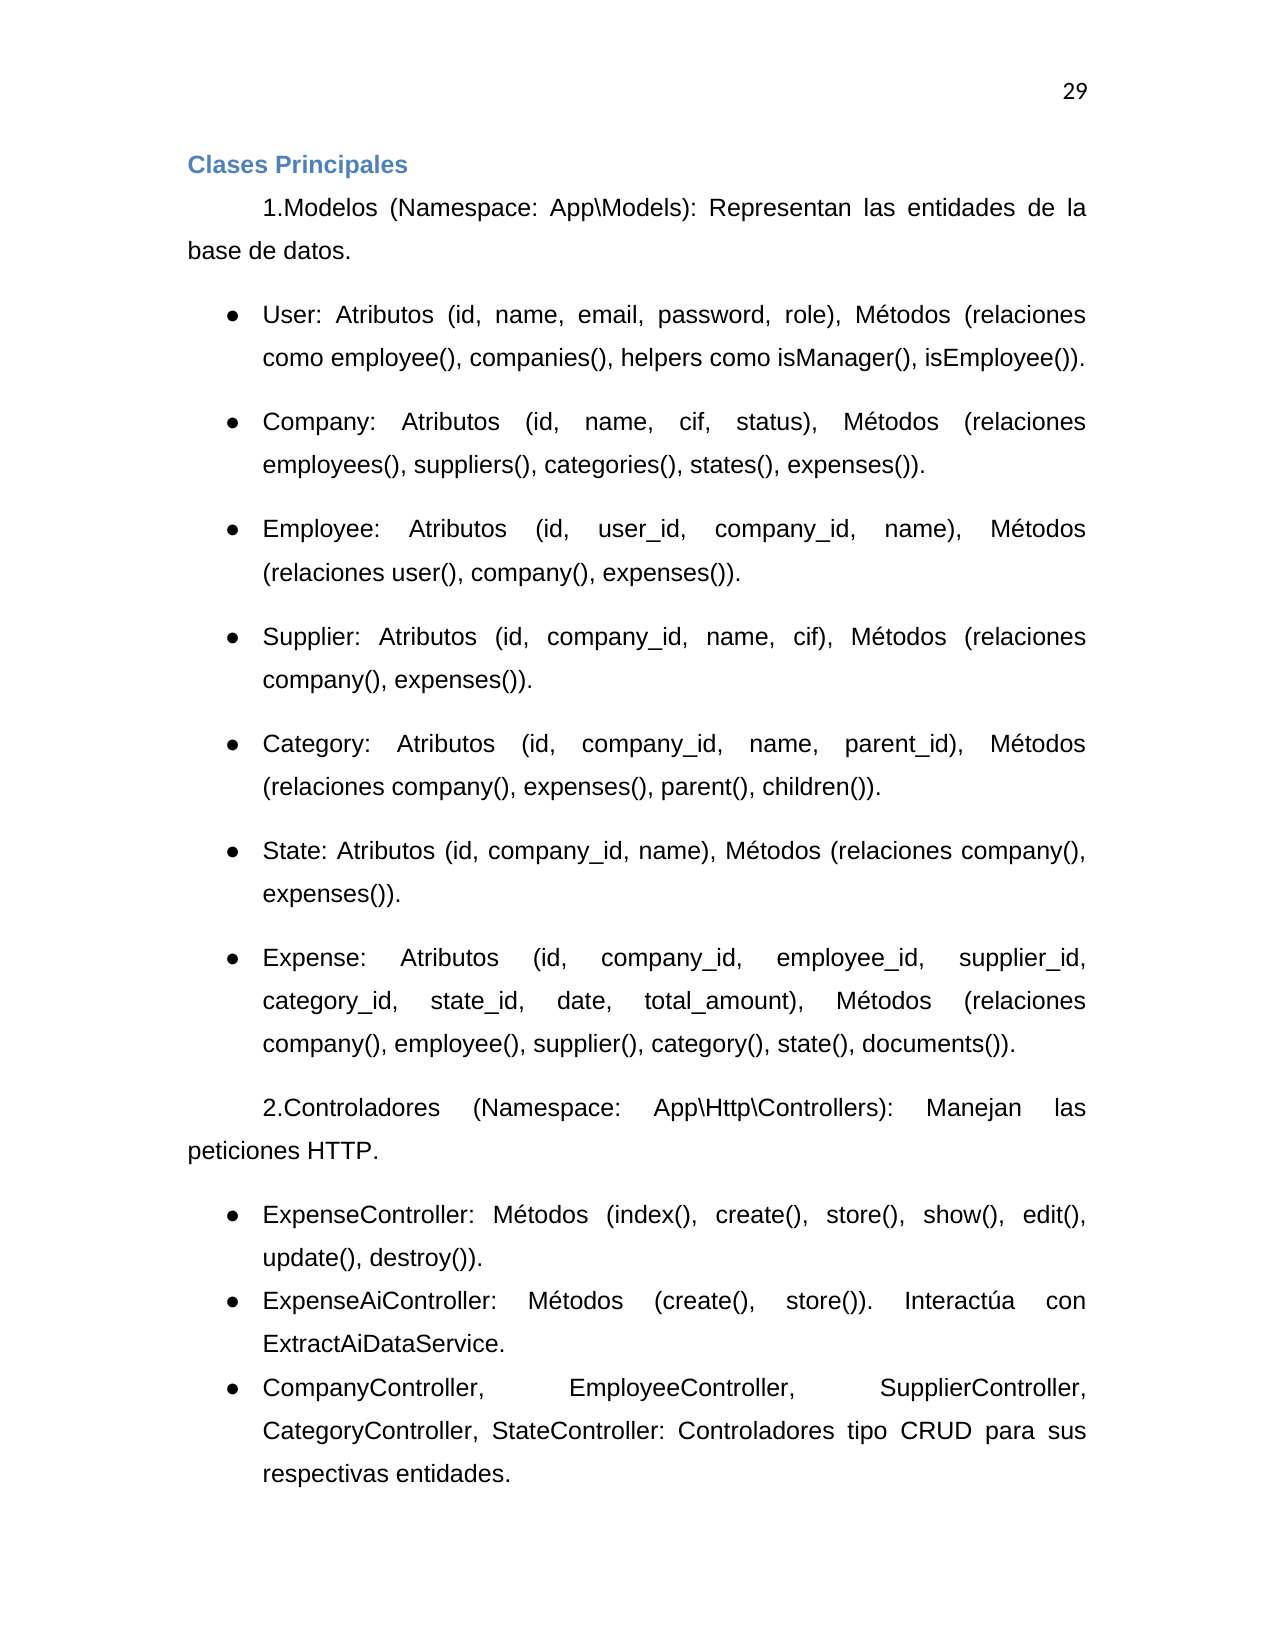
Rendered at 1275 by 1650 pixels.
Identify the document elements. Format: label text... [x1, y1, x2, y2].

text 2.Controladores (Namespace: App\Http\Controllers): Manejan las peticiones HTTP. [187, 1093, 1087, 1165]
list ExpenseAiController: Métodos (create(), store()). Interactúa con ExtractAiDataService. [225, 1286, 1087, 1358]
list Supplier: Atributos (id, company_id, name, cif), Métodos (relaciones company(), expenses()). [225, 621, 1087, 693]
list User: Atributos (id, name, email, password, role), Métodos (relaciones como employee(), companies(), helpers como isManager(), isEmployee()). [225, 300, 1087, 372]
list Company: Atributos (id, name, cif, status), Métodos (relaciones employees(), suppliers(), categories(), states(), expenses()). [225, 407, 1087, 479]
list Category: Atributos (id, company_id, name, parent_id), Métodos (relaciones company(), expenses(), parent(), children()). [225, 728, 1087, 800]
text 1.Modelos (Namespace: App\Models): Representan las entidades de la base de datos. [187, 193, 1087, 265]
list State: Atributos (id, company_id, name), Métodos (relaciones company(), expenses()). [225, 836, 1087, 907]
subtitle Clases Principales [187, 150, 1087, 179]
list Employee: Atributos (id, user_id, company_id, name), Métodos (relaciones user(), company(), expenses()). [225, 514, 1087, 586]
list CompanyController, EmployeeController, SupplierController, CategoryController, StateController: Controladores tipo CRUD para sus respectivas entidades. [225, 1372, 1087, 1487]
list ExpenseController: Métodos (index(), create(), store(), show(), edit(), update(), destroy()). [225, 1200, 1087, 1272]
list Expense: Atributos (id, company_id, employee_id, supplier_id, category_id, state_id, date, total_amount), Métodos (relaciones company(), employee(), supplier(), category(), state(), documents()). [225, 943, 1087, 1058]
